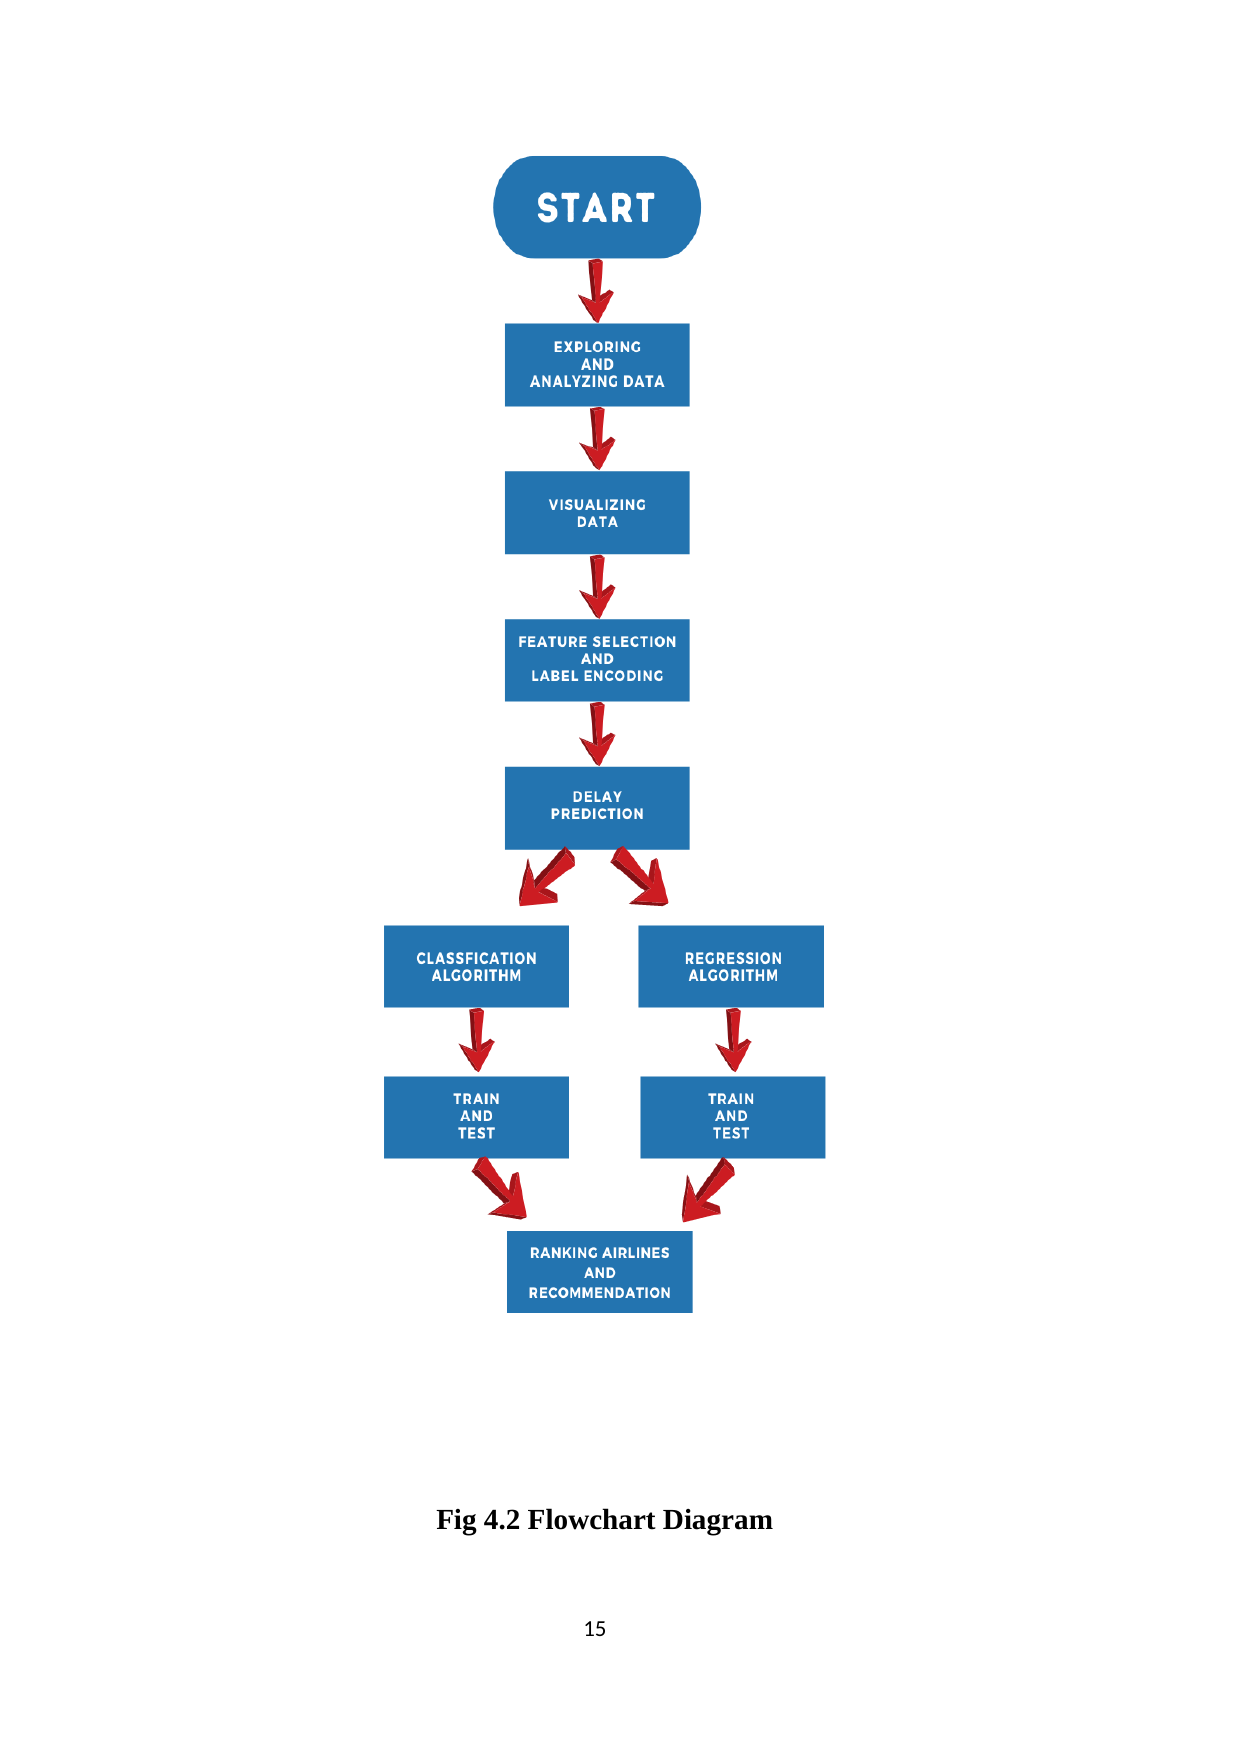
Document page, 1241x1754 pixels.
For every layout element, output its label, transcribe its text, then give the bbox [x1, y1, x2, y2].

text Fig 4.2 Flowchart Diagram [75, 1502, 1134, 1536]
picture [207, 73, 1002, 1364]
